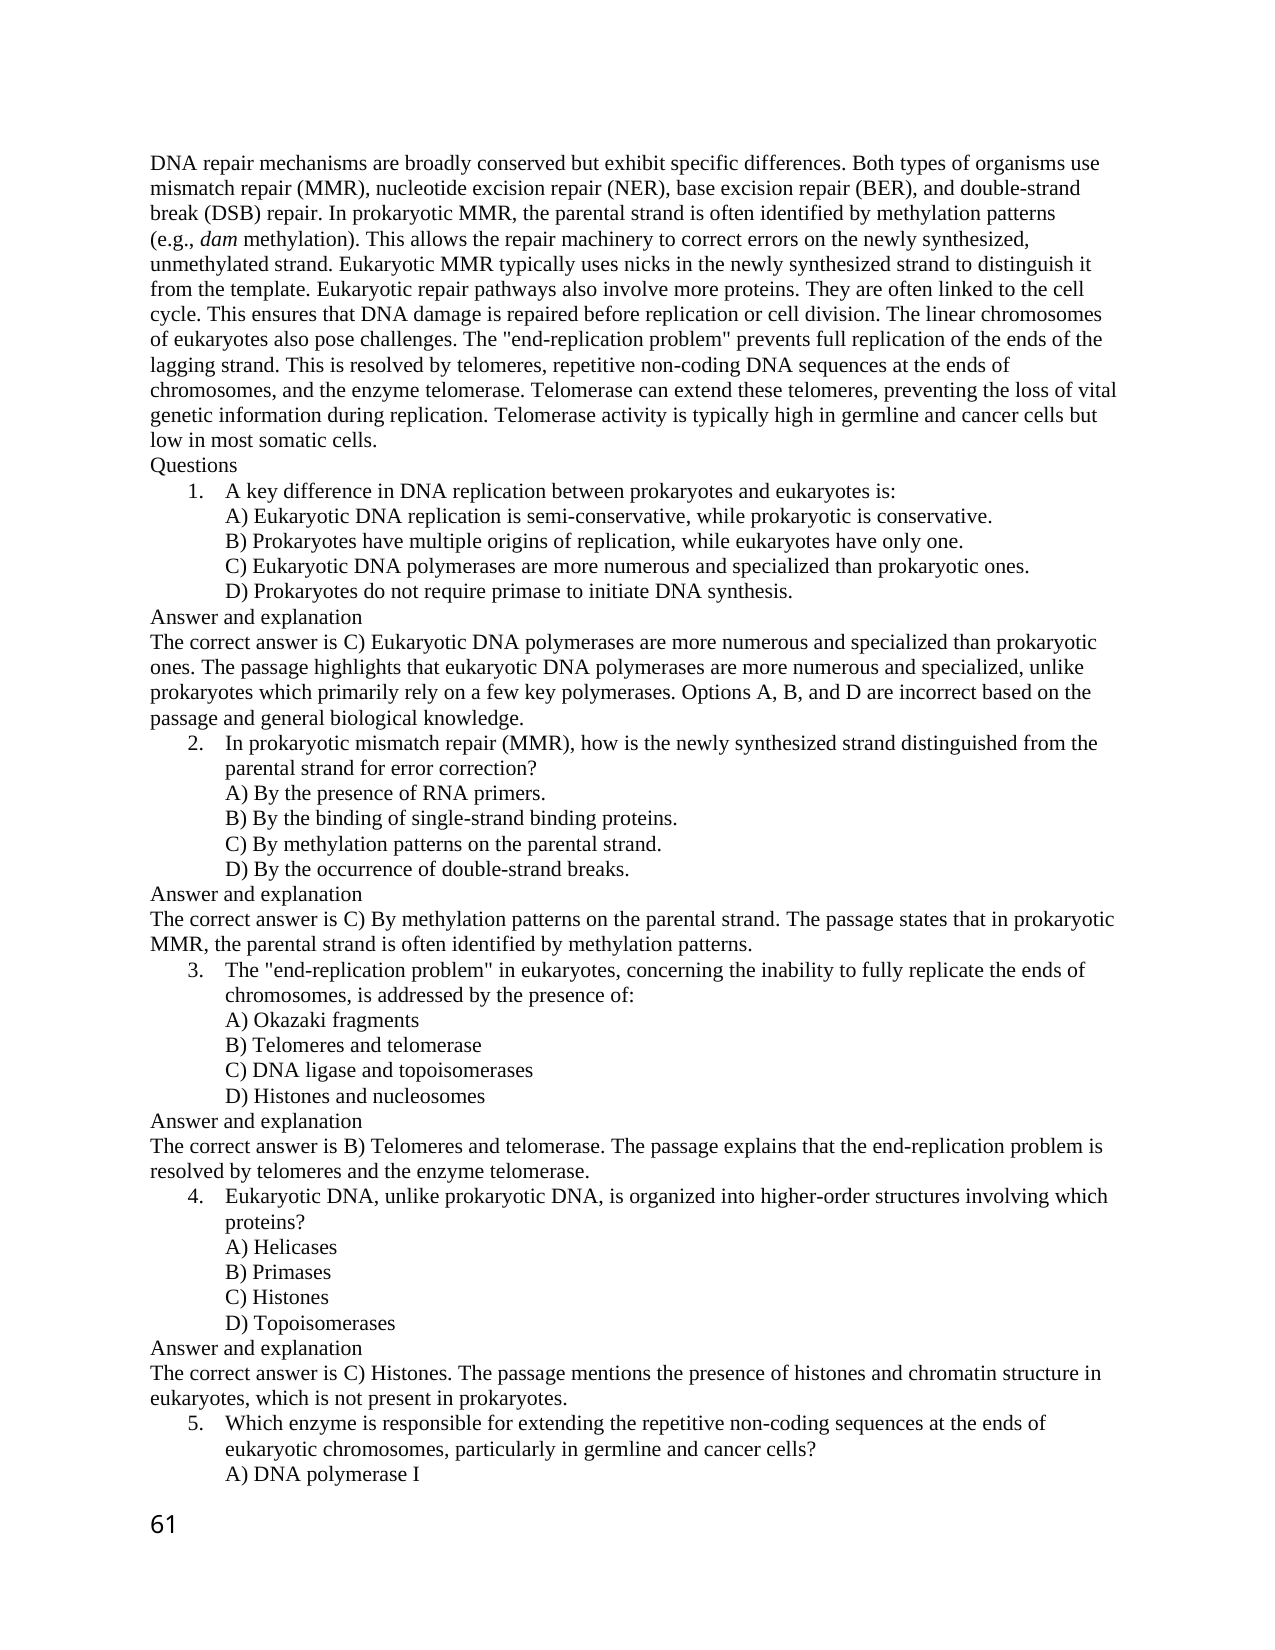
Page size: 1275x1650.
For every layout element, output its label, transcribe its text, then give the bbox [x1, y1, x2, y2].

list In prokaryotic mismatch repair (MMR), how is the newly synthesized strand distinguished from the parental strand for error correction? A) By the presence of RNA primers. B) By the binding of single-strand binding proteins. C) By methylation patterns on the parental strand. D) By the occurrence of double-strand breaks. [187, 730, 1125, 881]
text Answer and explanation [150, 1108, 1125, 1133]
list A key difference in DNA replication between prokaryotes and eukaryotes is: A) Eukaryotic DNA replication is semi-conservative, while prokaryotic is conservative. B) Prokaryotes have multiple origins of replication, while eukaryotes have only one. C) Eukaryotic DNA polymerases are more numerous and specialized than prokaryotic ones. D) Prokaryotes do not require primase to initiate DNA synthesis. [187, 478, 1125, 604]
text DNA repair mechanisms are broadly conserved but exhibit specific differences. Both types of organisms use mismatch repair (MMR), nucleotide excision repair (NER), base excision repair (BER), and double-strand break (DSB) repair. In prokaryotic MMR, the parental strand is often identified by methylation patterns (e.g., dam methylation). This allows the repair machinery to correct errors on the newly synthesized, unmethylated strand. Eukaryotic MMR typically uses nicks in the newly synthesized strand to distinguish it from the template. Eukaryotic repair pathways also involve more proteins. They are often linked to the cell cycle. This ensures that DNA damage is repaired before replication or cell division. The linear chromosomes of eukaryotes also pose challenges. The "end-replication problem" prevents full replication of the ends of the lagging strand. This is resolved by telomeres, repetitive non-coding DNA sequences at the ends of chromosomes, and the enzyme telomerase. Telomerase can extend these telomeres, preventing the loss of vital genetic information during replication. Telomerase activity is typically high in germline and cancer cells but low in most somatic cells. [150, 150, 1125, 452]
text Answer and explanation [150, 604, 1125, 629]
list The "end-replication problem" in eukaryotes, concerning the inability to fully replicate the ends of chromosomes, is addressed by the presence of: A) Okazaki fragments B) Telomeres and telomerase C) DNA ligase and topoisomerases D) Histones and nucleosomes [187, 957, 1125, 1108]
text Questions [150, 452, 1125, 478]
text Answer and explanation [150, 1335, 1125, 1360]
text The correct answer is C) Histones. The passage mentions the presence of histones and chromatin structure in eukaryotes, which is not present in prokaryotes. [150, 1360, 1125, 1410]
text Answer and explanation [150, 881, 1125, 906]
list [187, 1410, 1125, 1486]
text The correct answer is C) Eukaryotic DNA polymerases are more numerous and specialized than prokaryotic ones. The passage highlights that eukaryotic DNA polymerases are more numerous and specialized, unlike prokaryotes which primarily rely on a few key polymerases. Options A, B, and D are incorrect based on the passage and general biological knowledge. [150, 629, 1125, 730]
list Eukaryotic DNA, unlike prokaryotic DNA, is organized into higher-order structures involving which proteins? A) Helicases B) Primases C) Histones D) Topoisomerases [187, 1183, 1125, 1335]
text The correct answer is B) Telomeres and telomerase. The passage explains that the end-replication problem is resolved by telomeres and the enzyme telomerase. [150, 1133, 1125, 1183]
text The correct answer is C) By methylation patterns on the parental strand. The passage states that in prokaryotic MMR, the parental strand is often identified by methylation patterns. [150, 906, 1125, 957]
